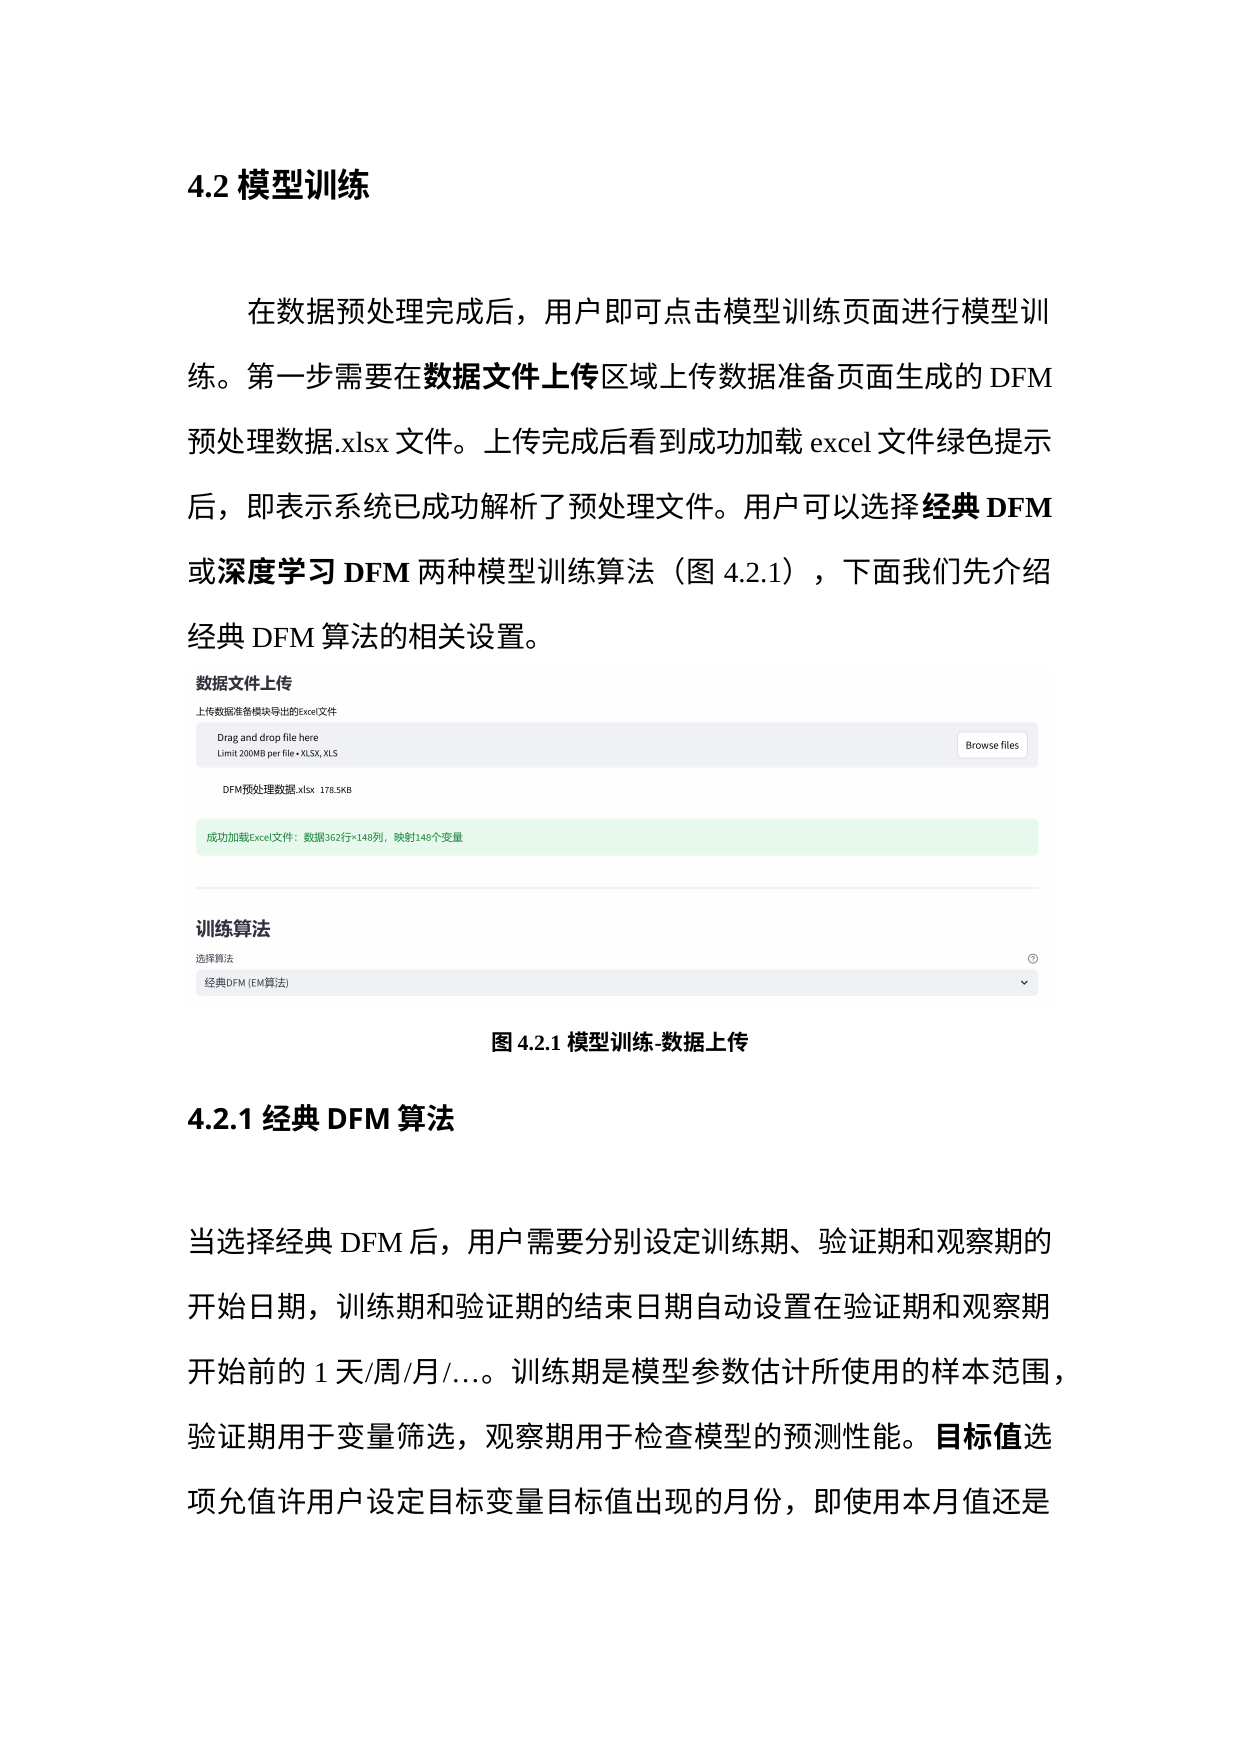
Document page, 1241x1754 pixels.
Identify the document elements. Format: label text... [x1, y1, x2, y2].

picture [187, 667, 1053, 1009]
subtitle 4.2 模型训练 [187, 150, 1053, 215]
subtitle 4.2.1 经典DFM算法 [187, 1084, 1053, 1149]
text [187, 1207, 1053, 1532]
text 在数据预处理完成后，用户即可点击模型训练页面进行模型训练。第一步需要在数据文件上传区域上传数据准备页面生成的DFM预处理数据.xlsx文件。上传完成后看到成功加载excel文件绿色提示后，即表示系统已成功解析了预处理文件。用户可以选择经典DFM或深度学习DFM两种模型训练算法（图4.2.1），下面我们先介绍经典DFM算法的相关设置。 [187, 277, 1053, 667]
text 图4.2.1 模型训练-数据上传 [187, 1025, 1053, 1057]
